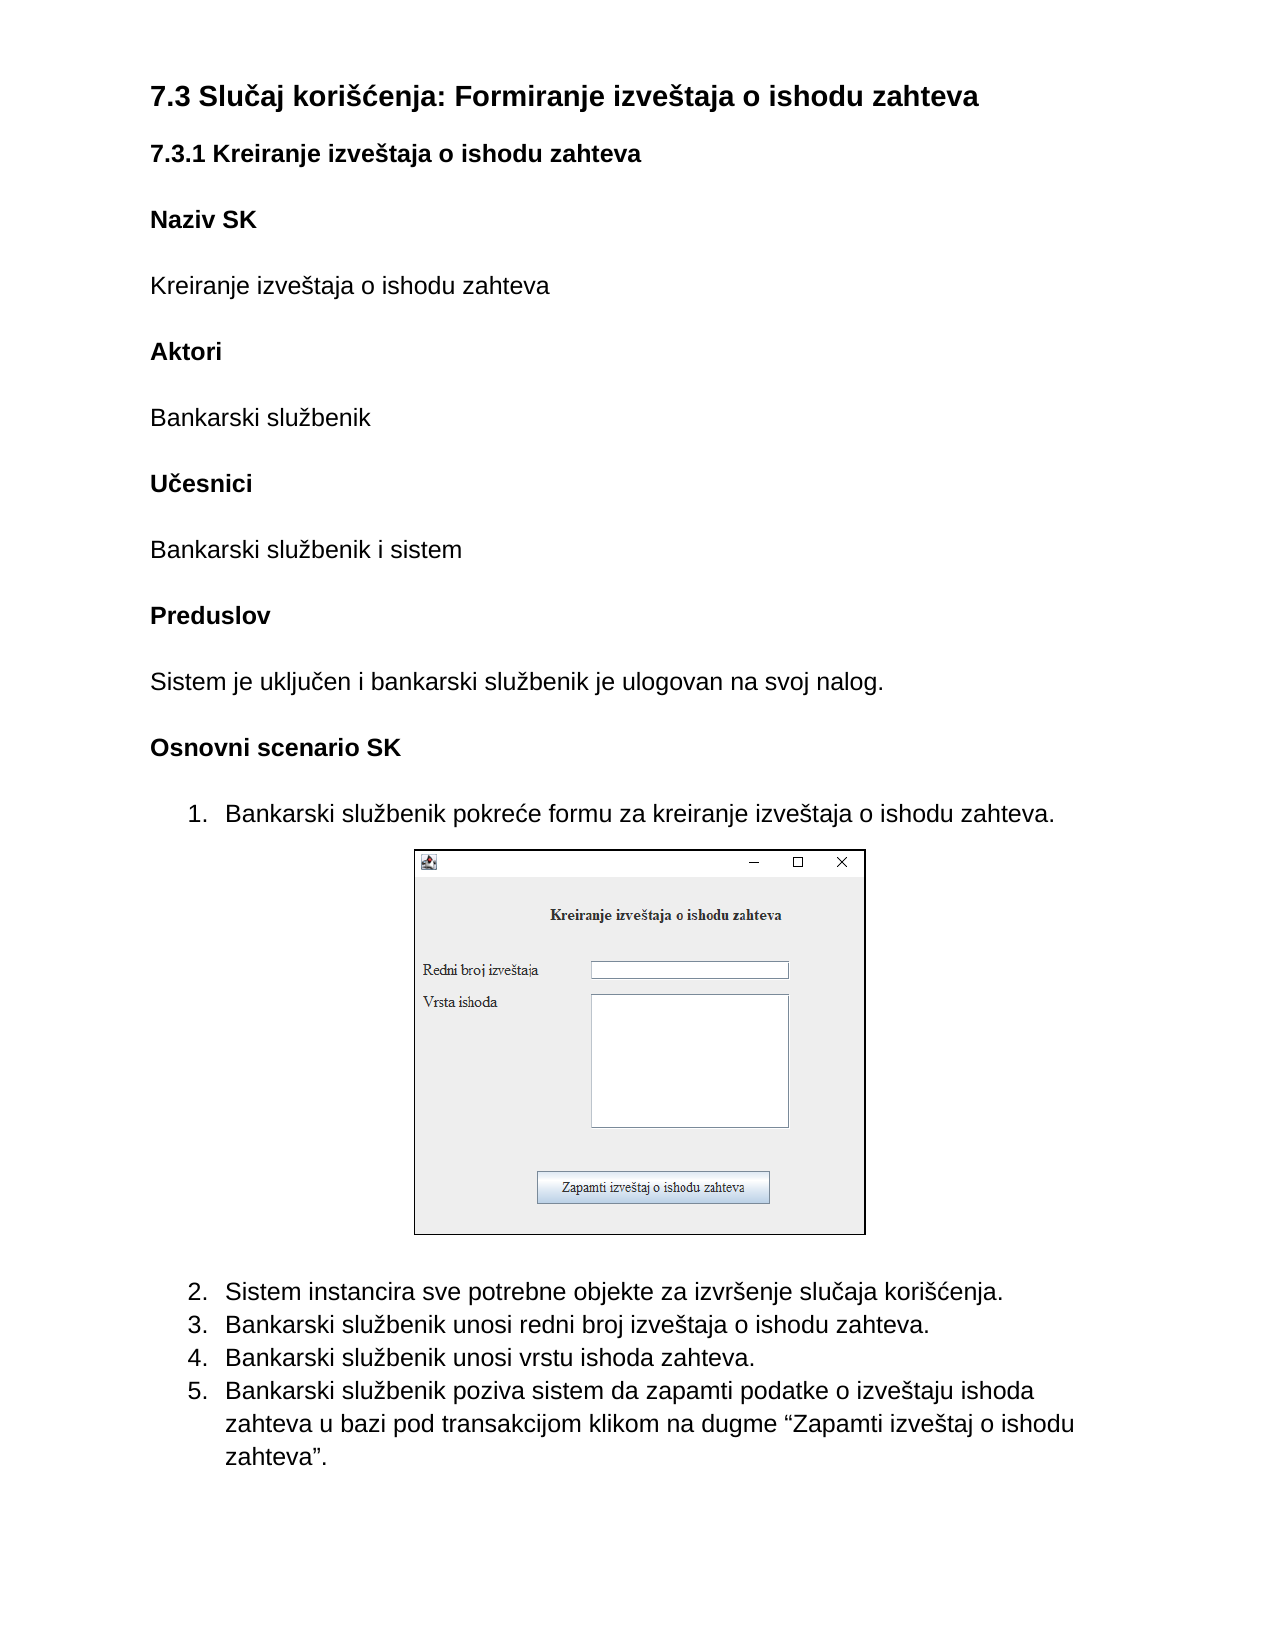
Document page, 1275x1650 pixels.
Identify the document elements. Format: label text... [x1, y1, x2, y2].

list Sistem instancira sve potrebne objekte za izvršenje slučaja korišćenja. [187, 1277, 1125, 1305]
list Bankarski službenik poziva sistem da zapamti podatke o izveštaju ishoda zahteva u bazi pod transakcijom klikom na dugme “Zapamti izveštaj o ishodu zahteva”. [187, 1376, 1125, 1471]
text Aktori [150, 337, 1125, 365]
text Naziv SK [150, 204, 1125, 233]
list Bankarski službenik unosi vrstu ishoda zahteva. [187, 1343, 1125, 1371]
text Bankarski službenik [150, 403, 1125, 431]
subtitle 7.3.1 Kreiranje izveštaja o ishodu zahteva [150, 138, 1125, 167]
picture [415, 851, 864, 1234]
list Bankarski službenik pokreće formu za kreiranje izveštaja o ishodu zahteva. [187, 799, 1125, 828]
text Sistem je uključen i bankarski službenik je ulogovan na svoj nalog. [150, 667, 1125, 696]
text Osnovni scenario SK [150, 733, 1125, 762]
text Učesnici [150, 469, 1125, 497]
subtitle 7.3 Slučaj korišćenja: Formiranje izveštaja o ishodu zahteva [150, 79, 1125, 113]
text Preduslov [150, 601, 1125, 629]
text Bankarski službenik i sistem [150, 535, 1125, 563]
text Kreiranje izveštaja o ishodu zahteva [150, 271, 1125, 299]
list Bankarski službenik unosi redni broj izveštaja o ishodu zahteva. [187, 1310, 1125, 1338]
